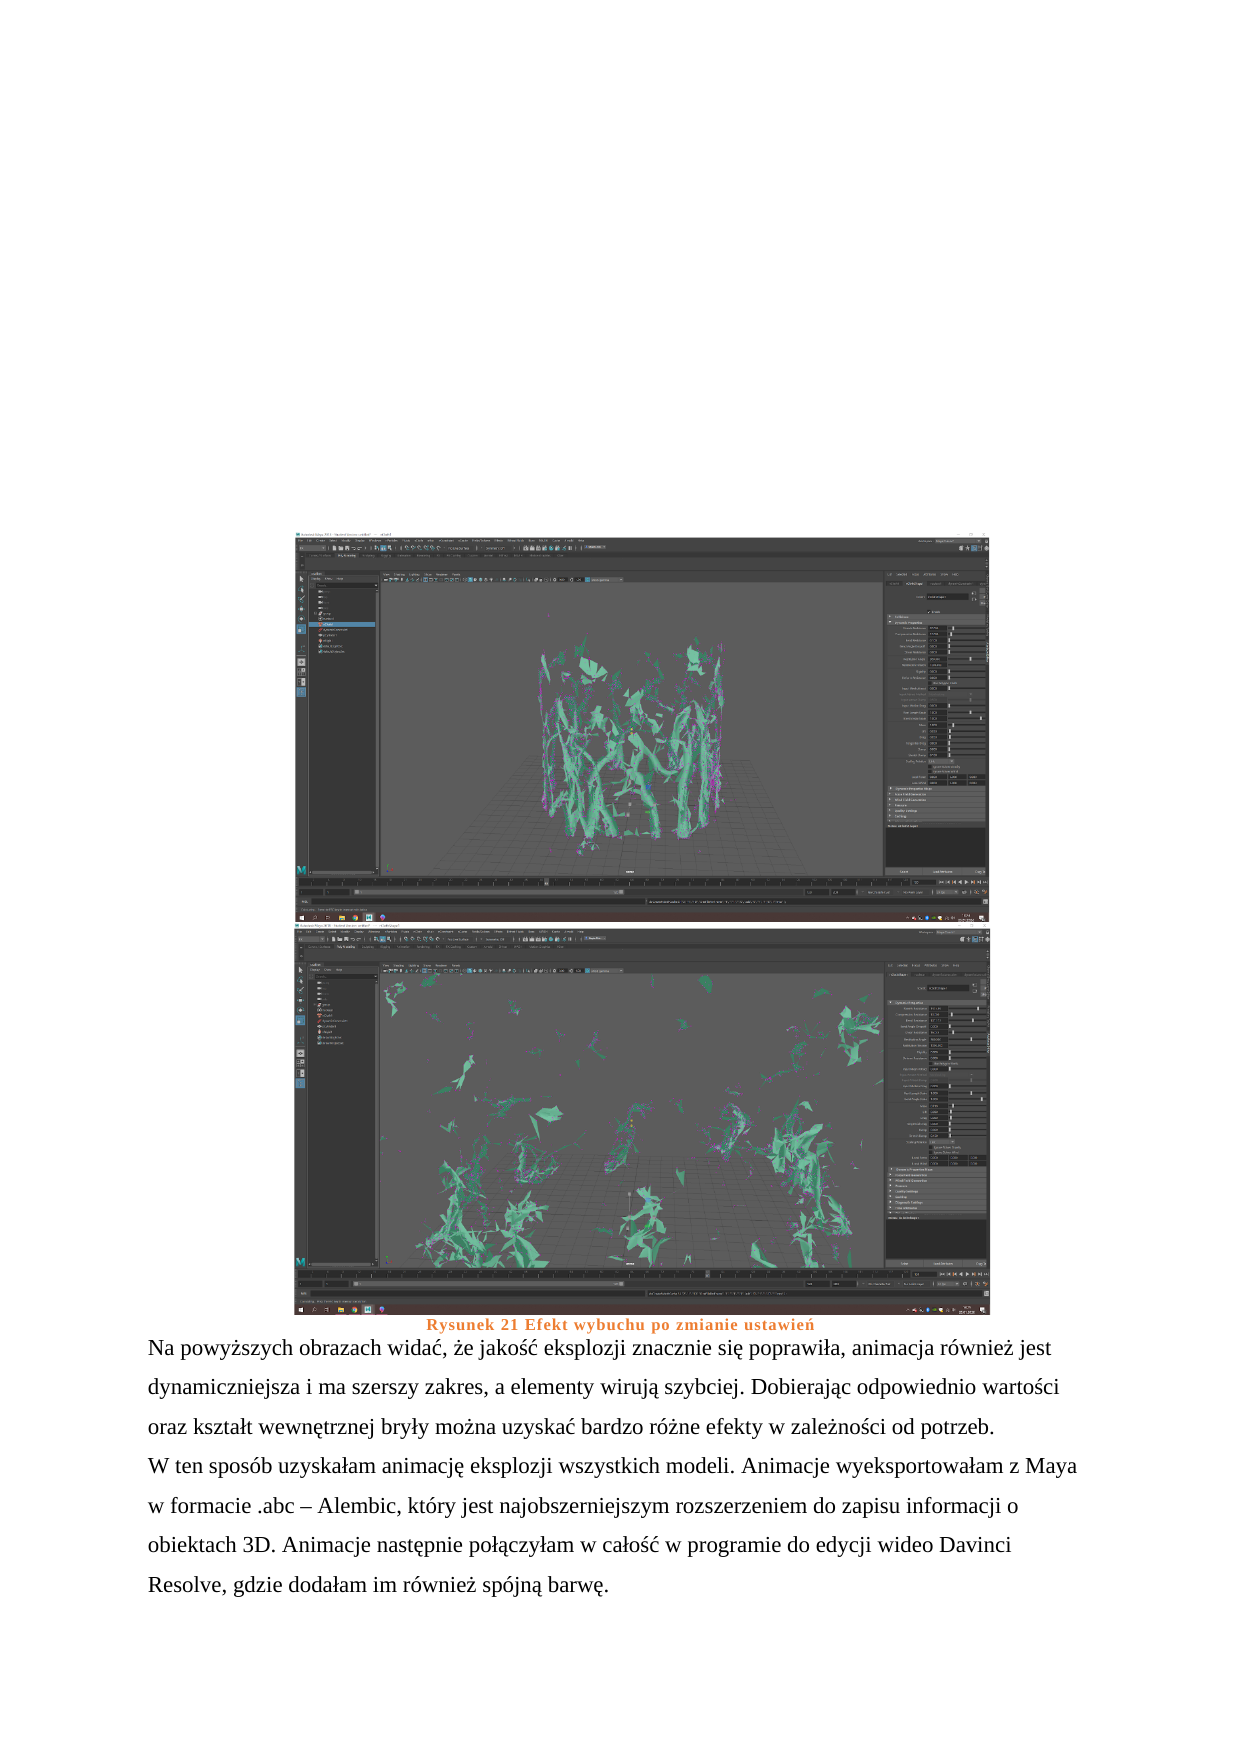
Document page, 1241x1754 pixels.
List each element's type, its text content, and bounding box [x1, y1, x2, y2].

picture [294, 531, 991, 1315]
text W ten sposób uzyskałam animację eksplozji wszystkich modeli. Animacje wyeksportowałam z Maya w formacie .abc – Alembic, który jest najobszerniejszym rozszerzeniem do zapisu informacji o obiektach 3D. Animacje następnie połączyłam w całość w programie do edycji wideo Davinci Resolve, gdzie dodałam im również spójną barwę. [148, 1452, 1093, 1597]
text Rysunek 21 Efekt wybuchu po zmianie ustawień [148, 1314, 1093, 1334]
text Na powyższych obrazach widać, że jakość eksplozji znacznie się poprawiła, animacja również jest dynamiczniejsza i ma szerszy zakres, a elementy wirują szybciej. Dobierając odpowiednio wartości oraz kształt wewnętrznej bryły można uzyskać bardzo różne efekty w zależności od potrzeb. [148, 1334, 1093, 1439]
